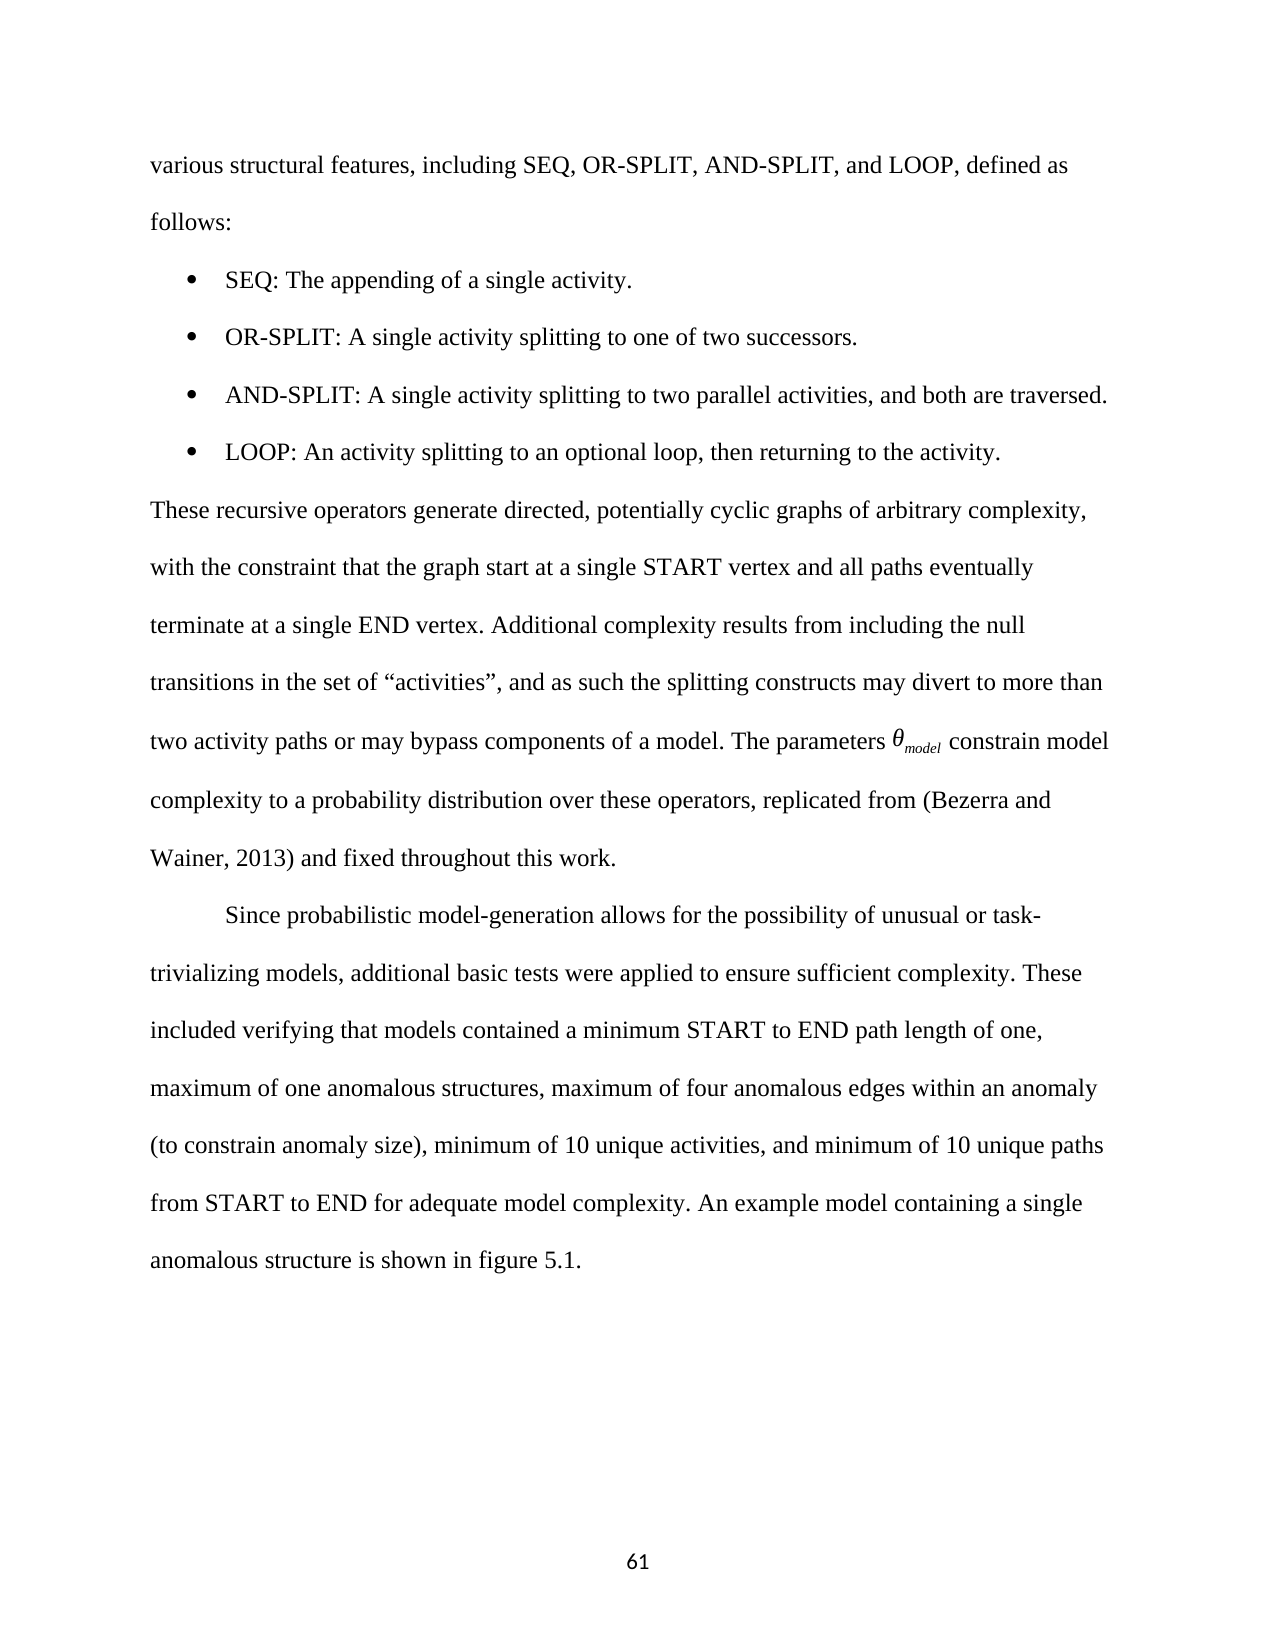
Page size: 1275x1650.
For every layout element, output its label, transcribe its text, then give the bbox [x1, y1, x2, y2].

list LOOP: An activity splitting to an optional loop, then returning to the activity. [187, 437, 1125, 466]
list AND-SPLIT: A single activity splitting to two parallel activities, and both are traversed. [187, 380, 1125, 409]
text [150, 150, 1125, 236]
list OR-SPLIT: A single activity splitting to one of two successors. [187, 322, 1125, 351]
text These recursive operators generate directed, potentially cyclic graphs of arbitrary complexity, with the constraint that the graph start at a single START vertex and all paths eventually terminate at a single END vertex. Additional complexity results from including the null transitions in the set of “activities”, and as such the splitting constructs may divert to more than two activity paths or may bypass components of a model. The parameters constrain model complexity to a probability distribution over these operators, replicated from (Bezerra and Wainer, 2013) and fixed throughout this work. [150, 495, 1125, 871]
list SEQ: The appending of a single activity. [187, 265, 1125, 294]
text Since probabilistic model-generation allows for the possibility of unusual or task-trivializing models, additional basic tests were applied to ensure sufficient complexity. These included verifying that models contained a minimum START to END path length of one, maximum of one anomalous structures, maximum of four anomalous edges within an anomaly (to constrain anomaly size), minimum of 10 unique activities, and minimum of 10 unique paths from START to END for adequate model complexity. An example model containing a single anomalous structure is shown in figure 5.1. [150, 900, 1125, 1274]
